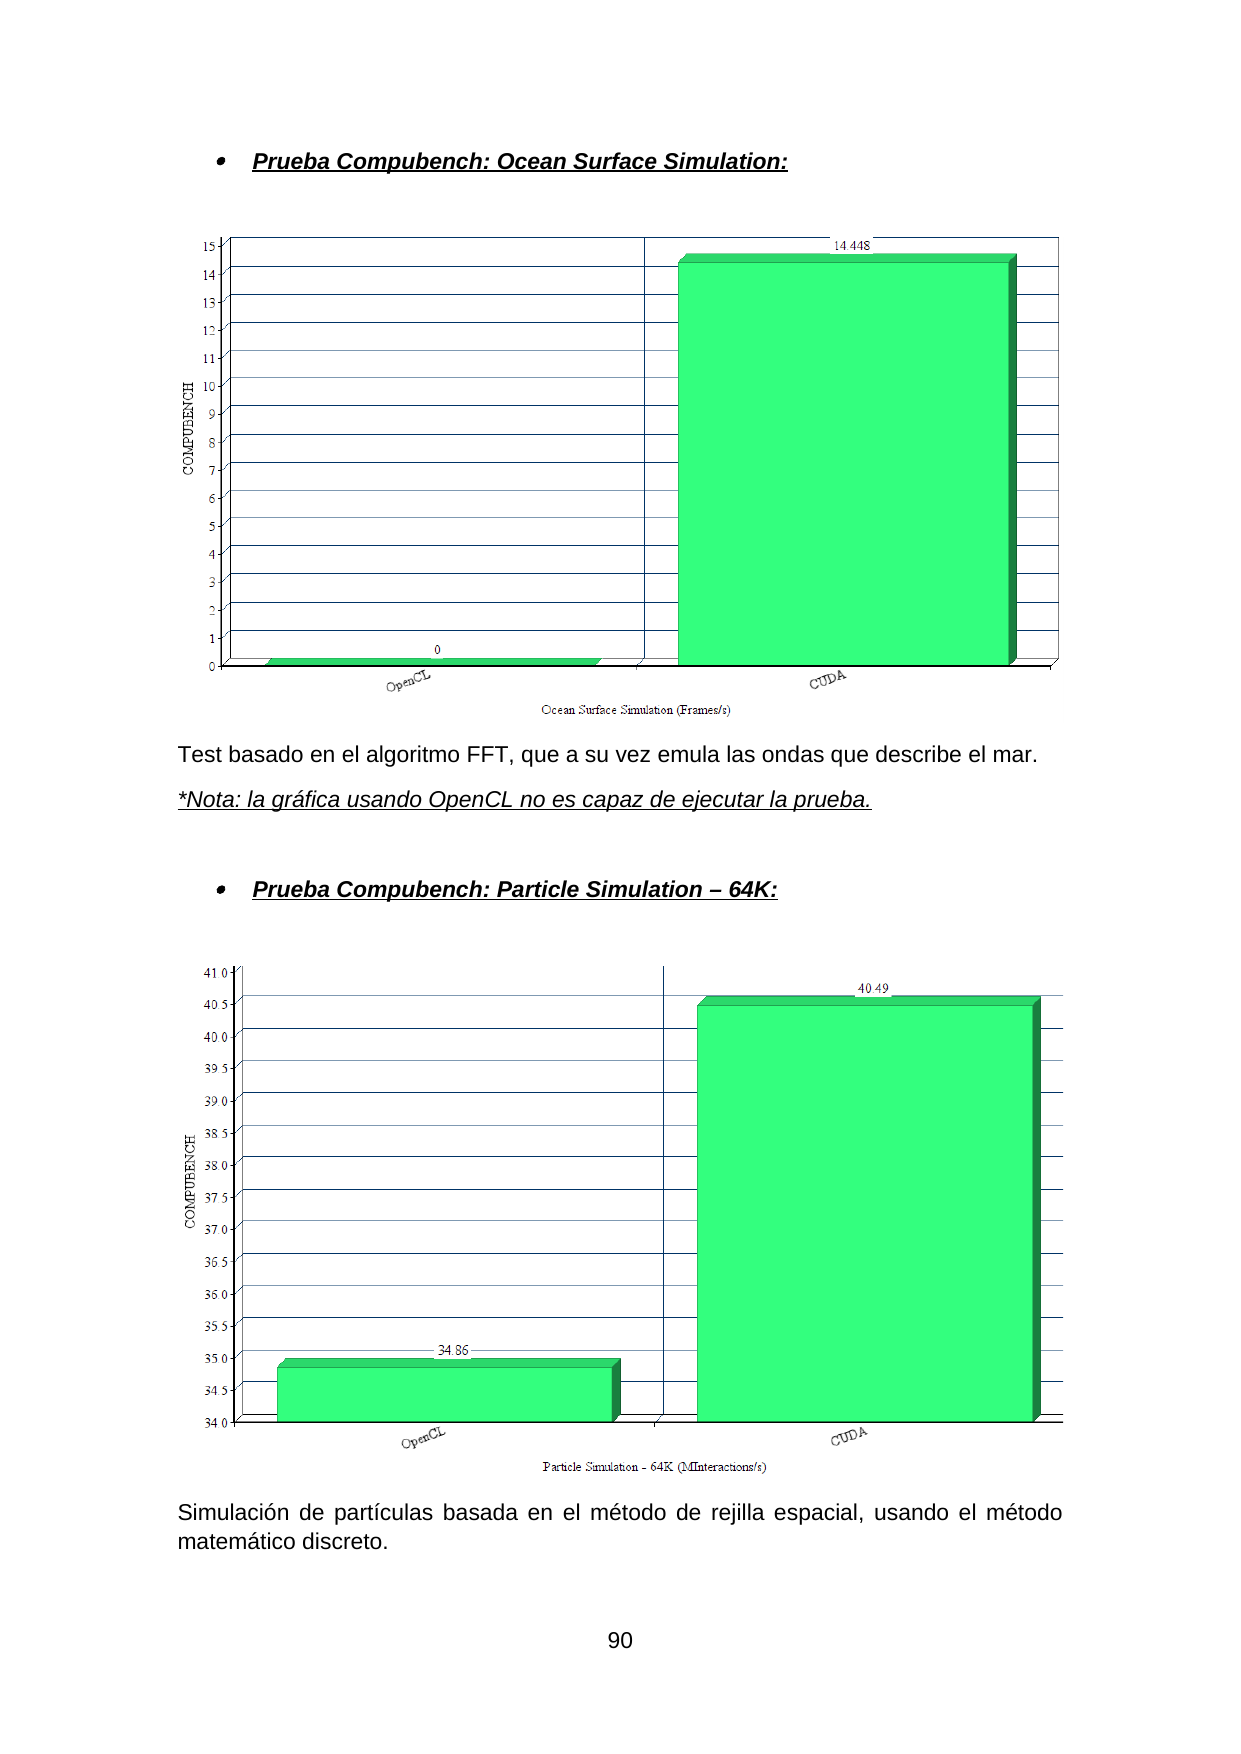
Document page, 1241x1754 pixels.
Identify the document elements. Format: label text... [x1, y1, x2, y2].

text *Nota: la gráfica usando OpenCL no es capaz de ejecutar la prueba. [177, 786, 1063, 812]
list Prueba Compubench: Particle Simulation – 64K: [215, 876, 1063, 903]
picture [177, 237, 1064, 723]
text Test basado en el algoritmo FFT, que a su vez emula las ondas que describe el mar. [177, 741, 1063, 767]
text Simulación de partículas basada en el método de rejilla espacial, usando el método matemático discreto. [177, 1499, 1063, 1554]
list Prueba Compubench: Ocean Surface Simulation: [215, 148, 1063, 174]
picture [177, 966, 1064, 1481]
